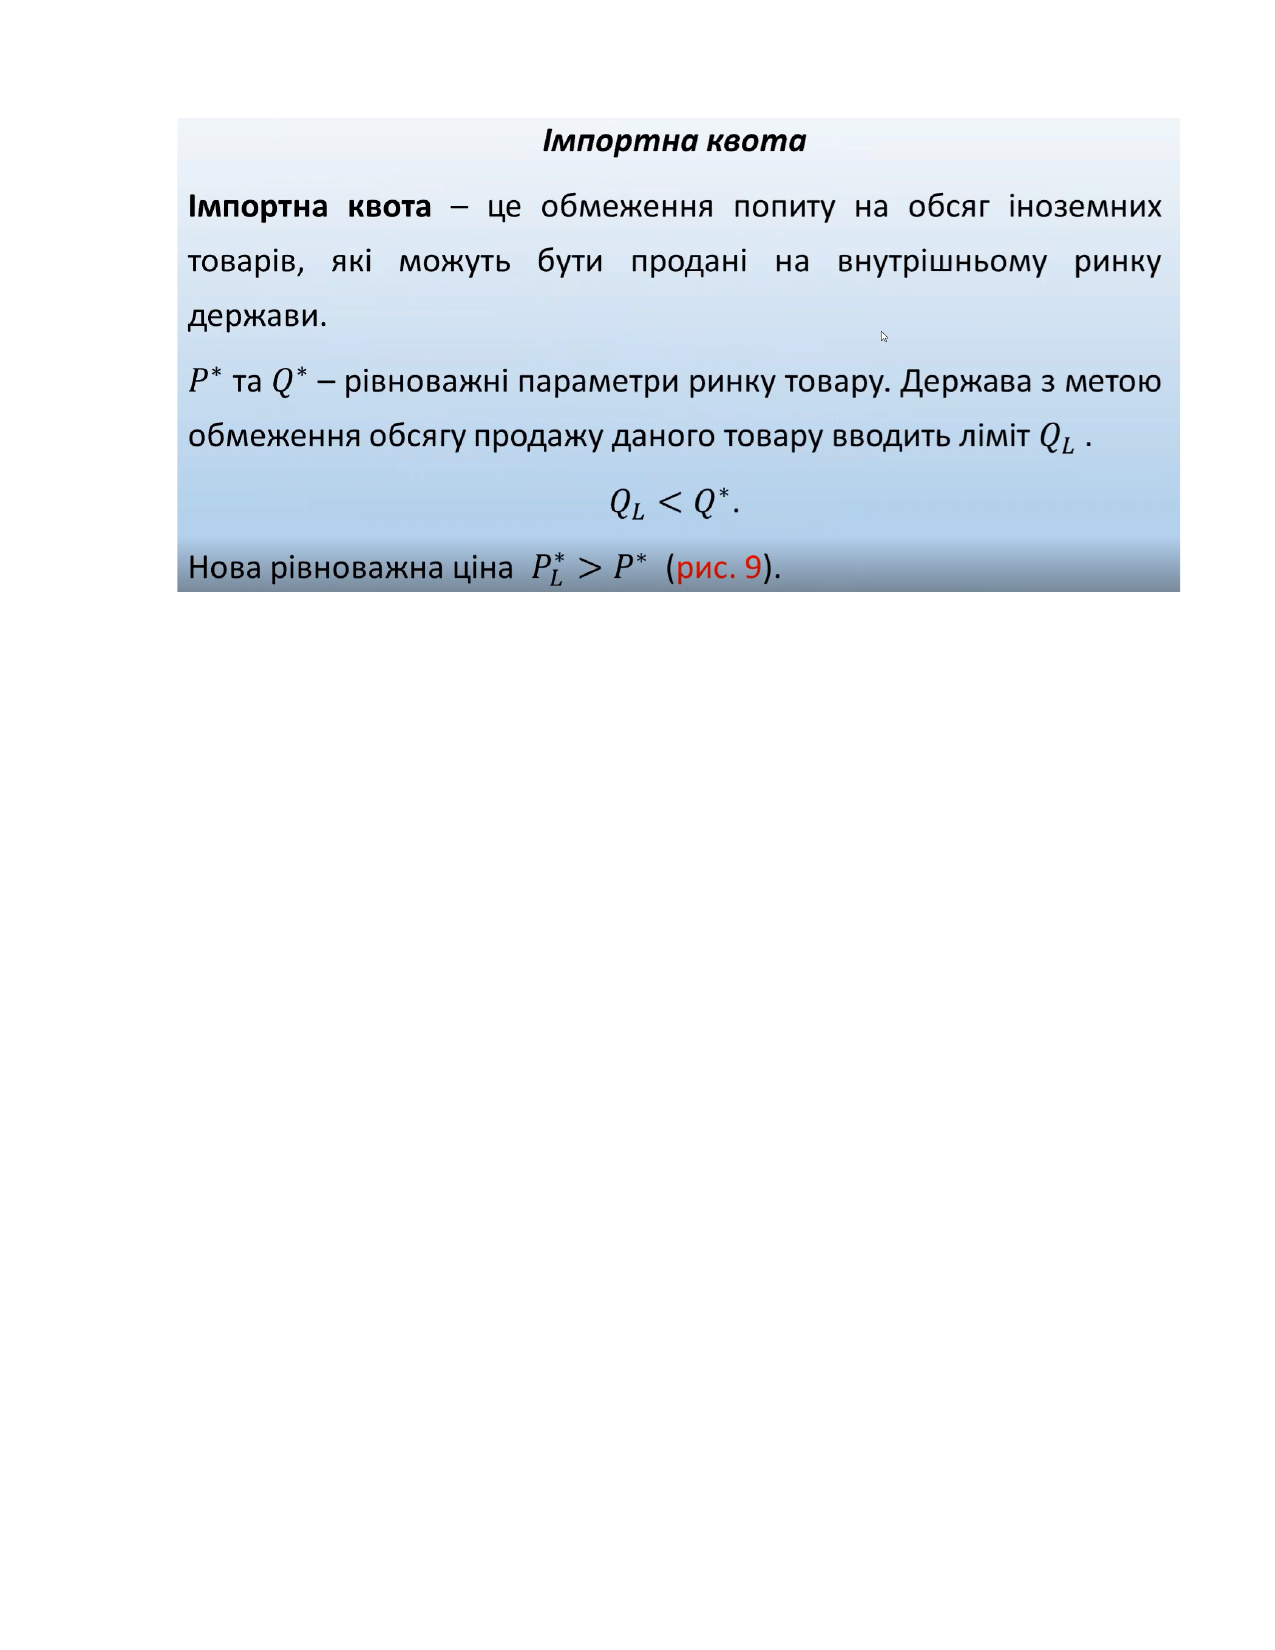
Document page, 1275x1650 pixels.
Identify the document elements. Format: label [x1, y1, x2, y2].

picture [177, 118, 1181, 592]
